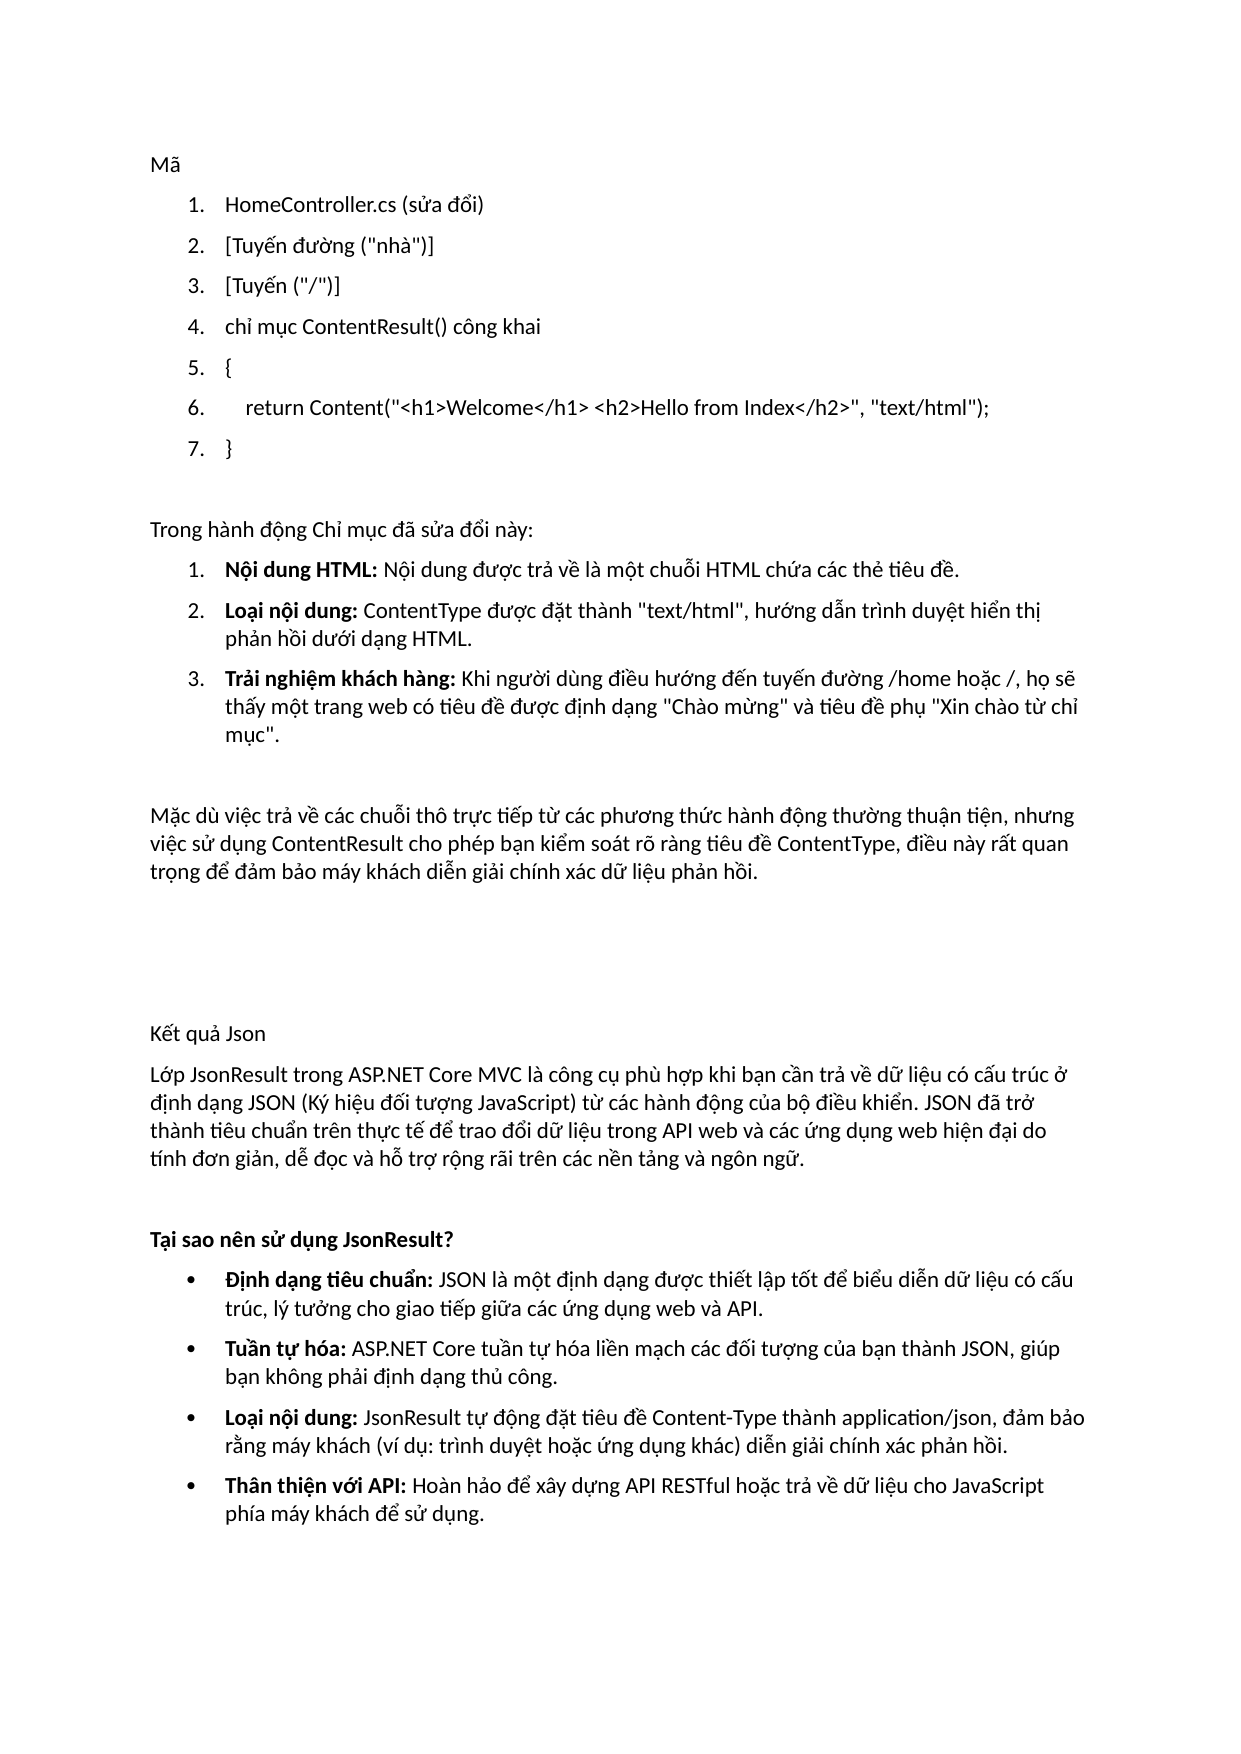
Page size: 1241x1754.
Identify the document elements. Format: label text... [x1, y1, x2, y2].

text Mặc dù việc trả về các chuỗi thô trực tiếp từ các phương thức hành động thường thuận tiện, nhưng việc sử dụng ContentResult cho phép bạn kiểm soát rõ ràng tiêu đề ContentType, điều này rất quan trọng để đảm bảo máy khách diễn giải chính xác dữ liệu phản hồi. [150, 801, 1090, 885]
text Tại sao nên sử dụng JsonResult? [150, 1225, 1090, 1253]
list } [187, 434, 1090, 462]
list chỉ mục ContentResult() công khai [187, 312, 1090, 340]
text Lớp JsonResult trong ASP.NET Core MVC là công cụ phù hợp khi bạn cần trả về dữ liệu có cấu trúc ở định dạng JSON (Ký hiệu đối tượng JavaScript) từ các hành động của bộ điều khiển. JSON đã trở thành tiêu chuẩn trên thực tế để trao đổi dữ liệu trong API web và các ứng dụng web hiện đại do tính đơn giản, dễ đọc và hỗ trợ rộng rãi trên các nền tảng và ngôn ngữ. [150, 1060, 1090, 1172]
list Tuần tự hóa: ASP.NET Core tuần tự hóa liền mạch các đối tượng của bạn thành JSON, giúp bạn không phải định dạng thủ công. [187, 1334, 1090, 1390]
list HomeController.cs (sửa đổi) [187, 191, 1090, 218]
list [Tuyến ("/")] [187, 272, 1090, 299]
text Trong hành động Chỉ mục đã sửa đổi này: [150, 515, 1090, 543]
list Loại nội dung: JsonResult tự động đặt tiêu đề Content-Type thành application/json, đảm bảo rằng máy khách (ví dụ: trình duyệt hoặc ứng dụng khác) diễn giải chính xác phản hồi. [187, 1403, 1090, 1459]
list [Tuyến đường ("nhà")] [187, 231, 1090, 259]
text Mã [150, 150, 1090, 178]
list Loại nội dung: ContentType được đặt thành "text/html", hướng dẫn trình duyệt hiển thị phản hồi dưới dạng HTML. [187, 596, 1090, 652]
list Định dạng tiêu chuẩn: JSON là một định dạng được thiết lập tốt để biểu diễn dữ liệu có cấu trúc, lý tưởng cho giao tiếp giữa các ứng dụng web và API. [187, 1266, 1090, 1322]
list Trải nghiệm khách hàng: Khi người dùng điều hướng đến tuyến đường /home hoặc /, họ sẽ thấy một trang web có tiêu đề được định dạng "Chào mừng" và tiêu đề phụ "Xin chào từ chỉ mục". [187, 664, 1090, 748]
list Nội dung HTML: Nội dung được trả về là một chuỗi HTML chứa các thẻ tiêu đề. [187, 555, 1090, 583]
list { [187, 353, 1090, 381]
list return Content("<h1>Welcome</h1> <h2>Hello from Index</h2>", "text/html"); [187, 393, 1090, 421]
list Thân thiện với API: Hoàn hảo để xây dựng API RESTful hoặc trả về dữ liệu cho JavaScript phía máy khách để sử dụng. [187, 1471, 1090, 1527]
text Kết quả Json [150, 1019, 1090, 1047]
